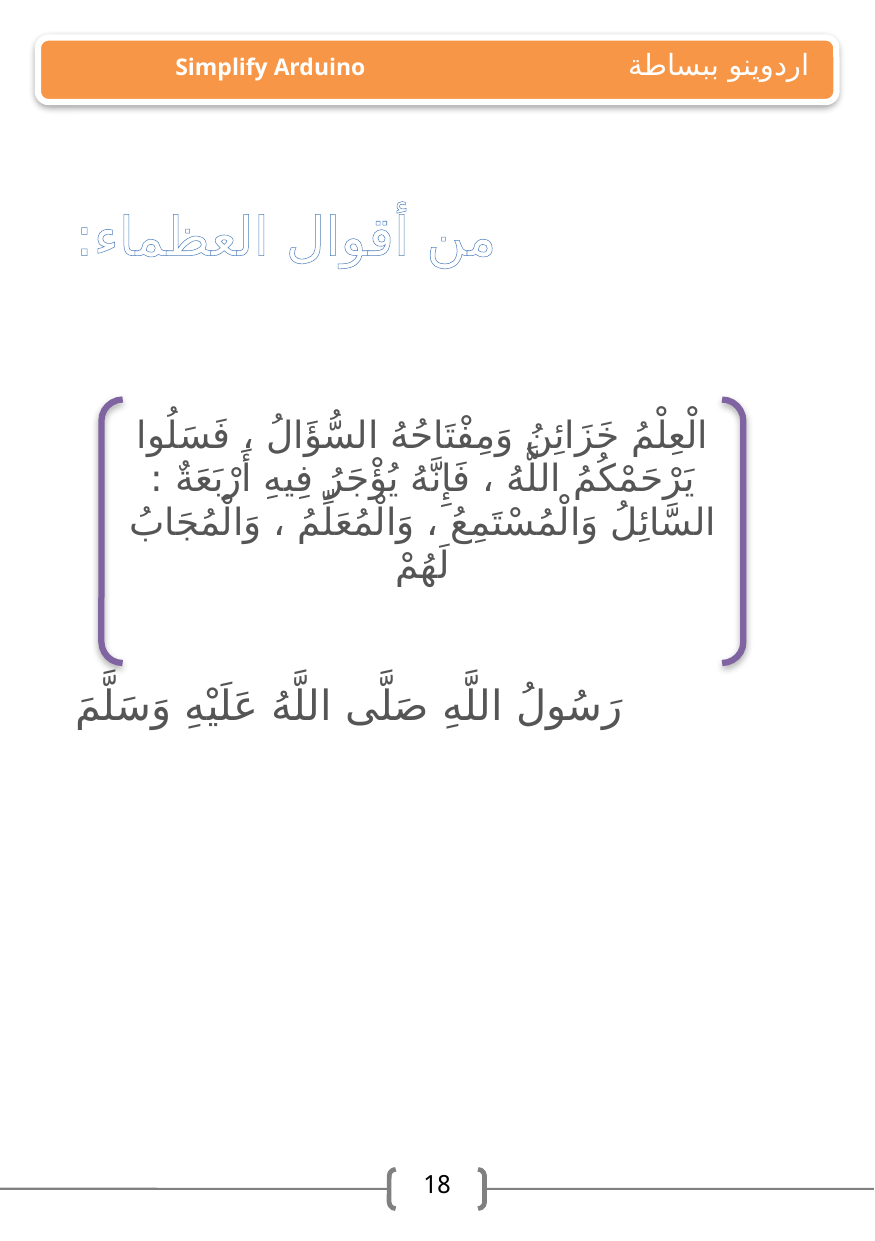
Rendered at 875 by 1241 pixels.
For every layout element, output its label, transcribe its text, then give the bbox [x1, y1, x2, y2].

text رَسُولُ اللَّهِ صَلَّى اللَّهُ عَلَيْهِ وَسَلَّمَ [75, 495, 799, 731]
